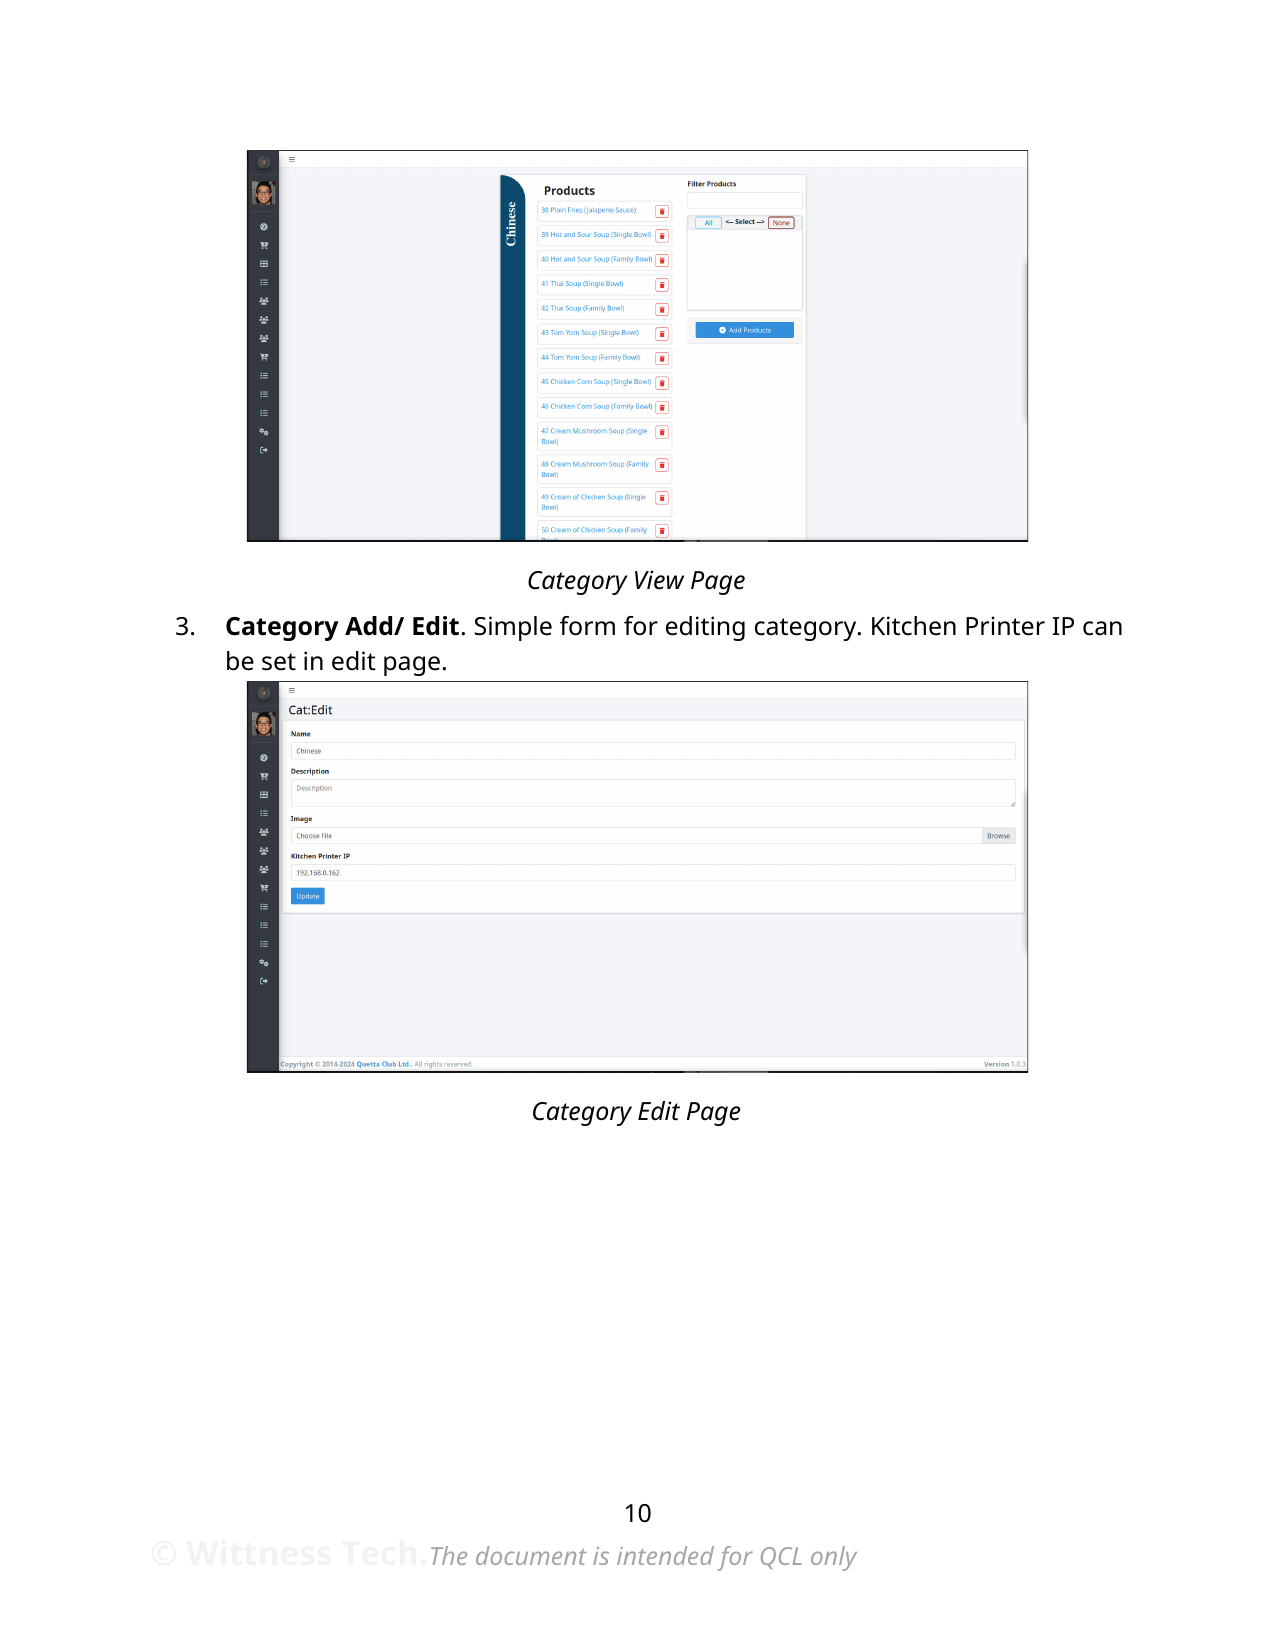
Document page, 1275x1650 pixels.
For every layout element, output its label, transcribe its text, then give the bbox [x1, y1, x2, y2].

text Category View Page [150, 562, 1125, 597]
list Category Add/ Edit. Simple form for editing category. Kitchen Printer IP can be set in edit page. [175, 609, 1125, 677]
picture [246, 150, 1029, 542]
text Category Edit Page [150, 1093, 1125, 1127]
picture [246, 681, 1029, 1073]
